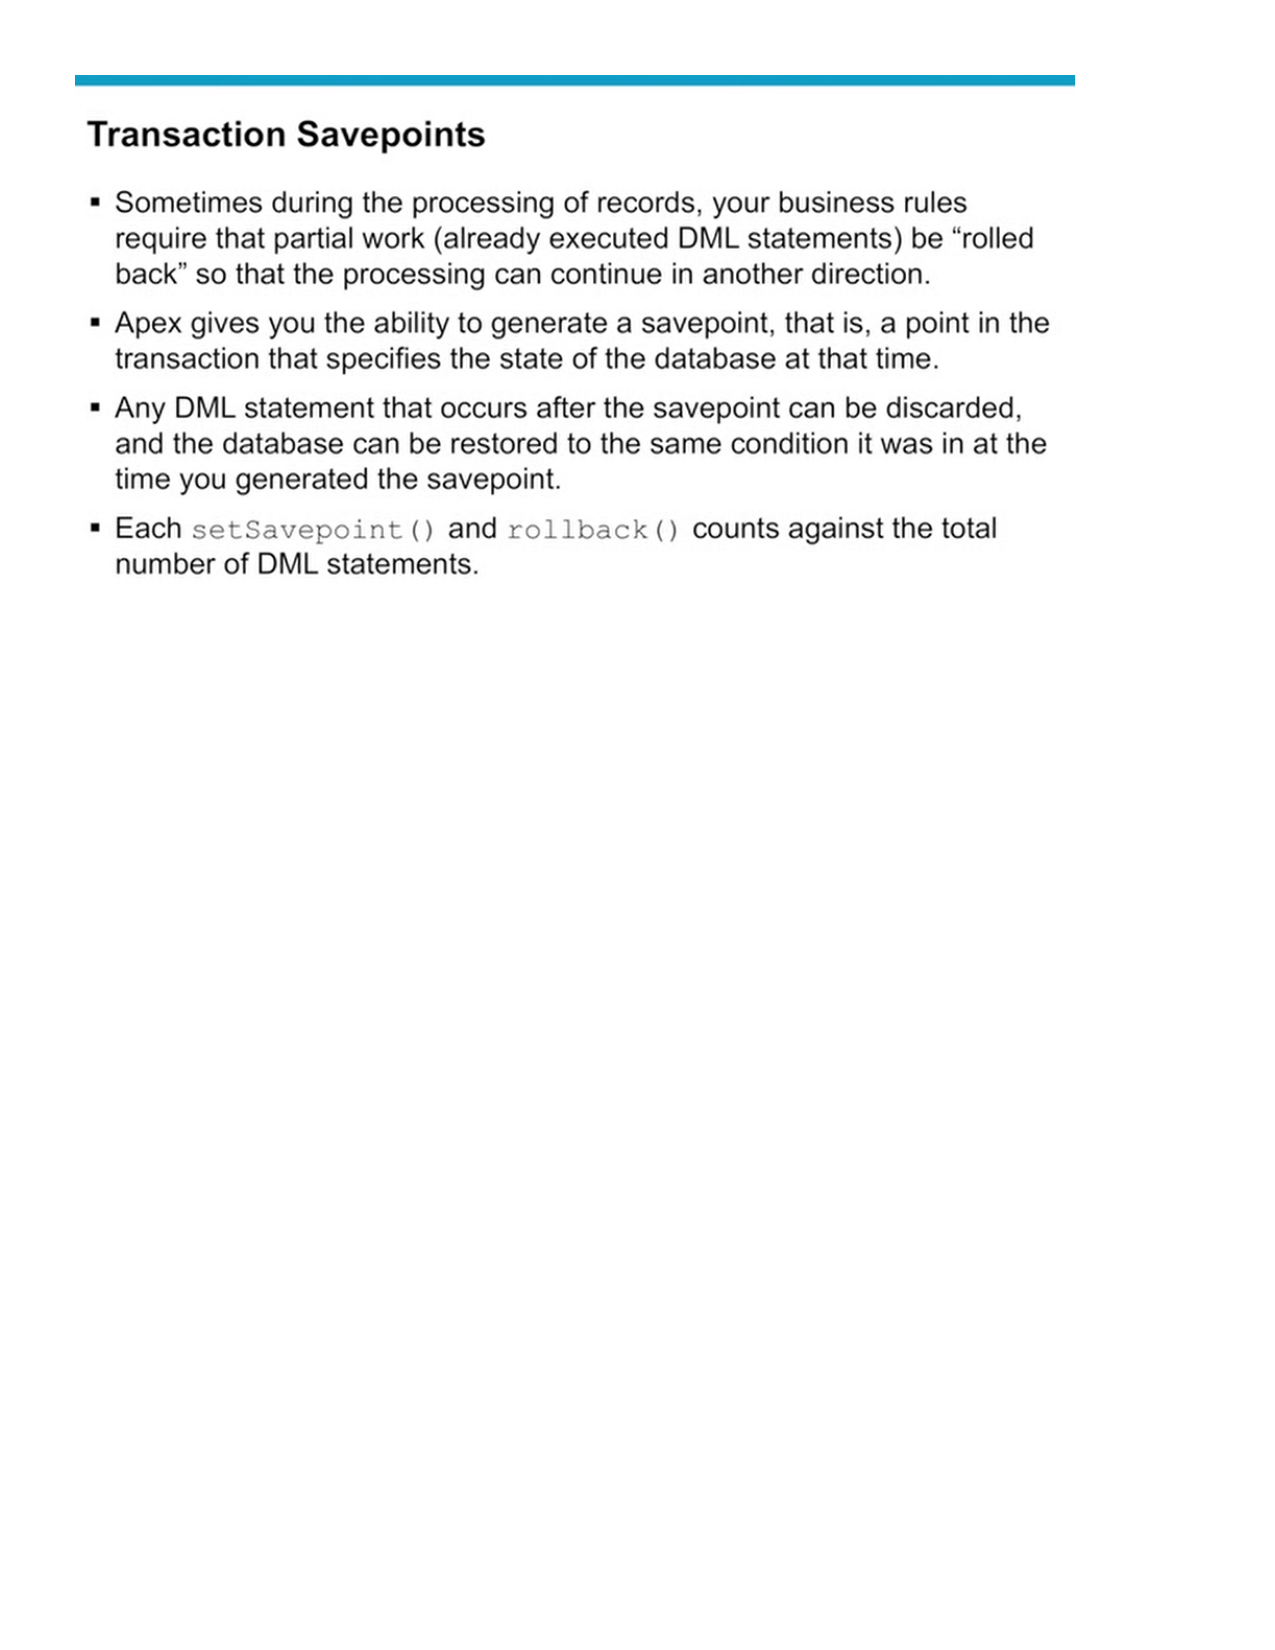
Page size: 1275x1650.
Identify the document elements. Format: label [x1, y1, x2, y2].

picture [75, 82, 1075, 605]
